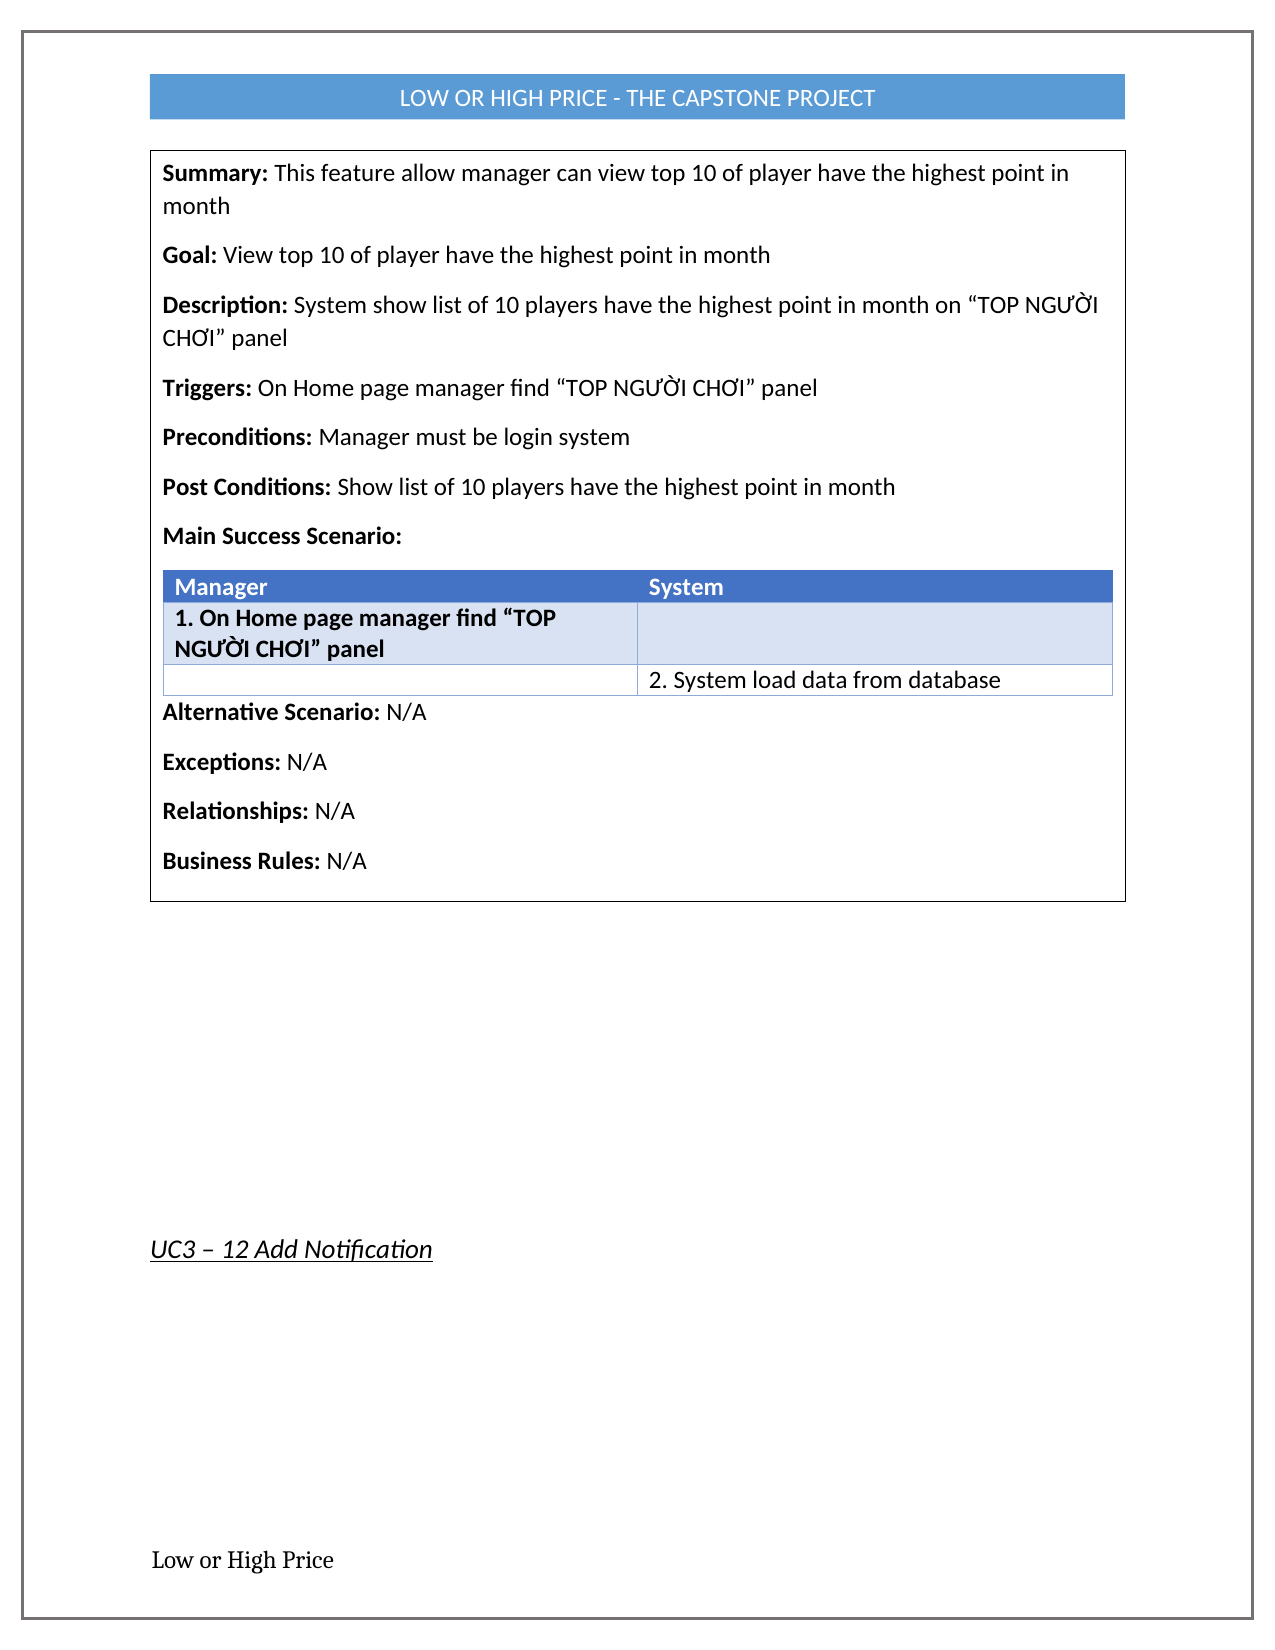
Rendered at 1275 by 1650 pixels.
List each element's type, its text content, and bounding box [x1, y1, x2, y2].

text UC3 – 12 Add Notification [150, 1232, 1125, 1265]
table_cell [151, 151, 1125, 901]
